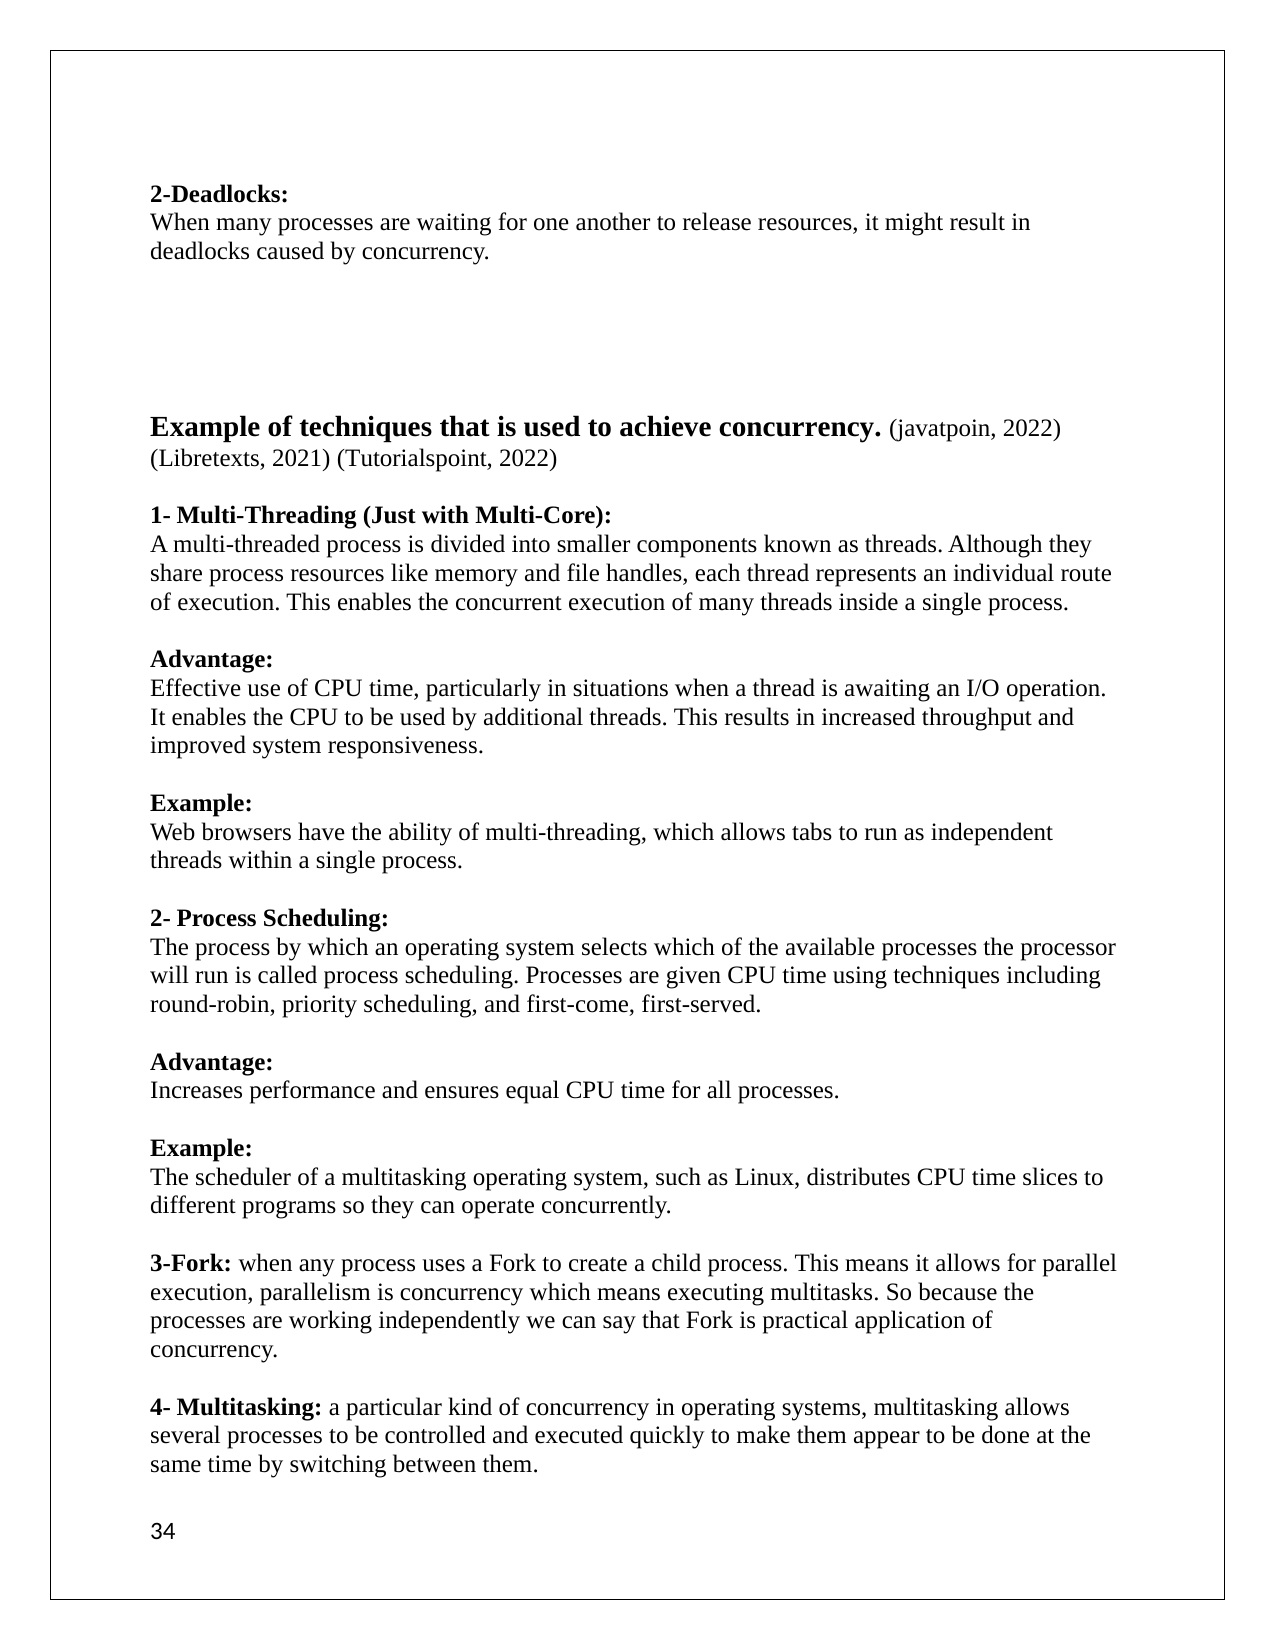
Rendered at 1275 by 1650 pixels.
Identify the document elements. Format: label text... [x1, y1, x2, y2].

text Increases performance and ensures equal CPU time for all processes. [150, 1076, 1125, 1104]
text Web browsers have the ability of multi-threading, which allows tabs to run as independent threads within a single process. [150, 817, 1125, 874]
text 2- Process Scheduling: [150, 903, 1125, 932]
text A multi-threaded process is divided into smaller components known as threads. Although they share process resources like memory and file handles, each thread represents an individual route of execution. This enables the concurrent execution of many threads inside a single process. [150, 529, 1125, 616]
text 4- Multitasking: a particular kind of concurrency in operating systems, multitasking allows several processes to be controlled and executed quickly to make them appear to be done at the same time by switching between them. [150, 1392, 1125, 1478]
text Advantage: [150, 644, 1125, 673]
text 1- Multi-Threading (Just with Multi-Core): [150, 501, 1125, 529]
text When many processes are waiting for one another to release resources, it might result in deadlocks caused by concurrency. [150, 207, 1125, 265]
text Example: [150, 788, 1125, 817]
text Effective use of CPU time, particularly in situations when a thread is awaiting an I/O operation. It enables the CPU to be used by additional threads. This results in increased throughput and improved system responsiveness. [150, 673, 1125, 759]
text The scheduler of a multitasking operating system, such as Linux, distributes CPU time slices to different programs so they can operate concurrently. [150, 1162, 1125, 1219]
text Example: [150, 1133, 1125, 1162]
text Example of techniques that is used to achieve concurrency. (javatpoin, 2022) (Libretexts, 2021) (Tutorialspoint, 2022) [150, 409, 1125, 471]
text 2-Deadlocks: [150, 179, 1125, 207]
text Advantage: [150, 1047, 1125, 1076]
text The process by which an operating system selects which of the available processes the processor will run is called process scheduling. Processes are given CPU time using techniques including round-robin, priority scheduling, and first-come, first-served. [150, 932, 1125, 1018]
text 3-Fork: when any process uses a Fork to create a child process. This means it allows for parallel execution, parallelism is concurrency which means executing multitasks. So because the processes are working independently we can say that Fork is practical application of concurrency. [150, 1248, 1125, 1363]
